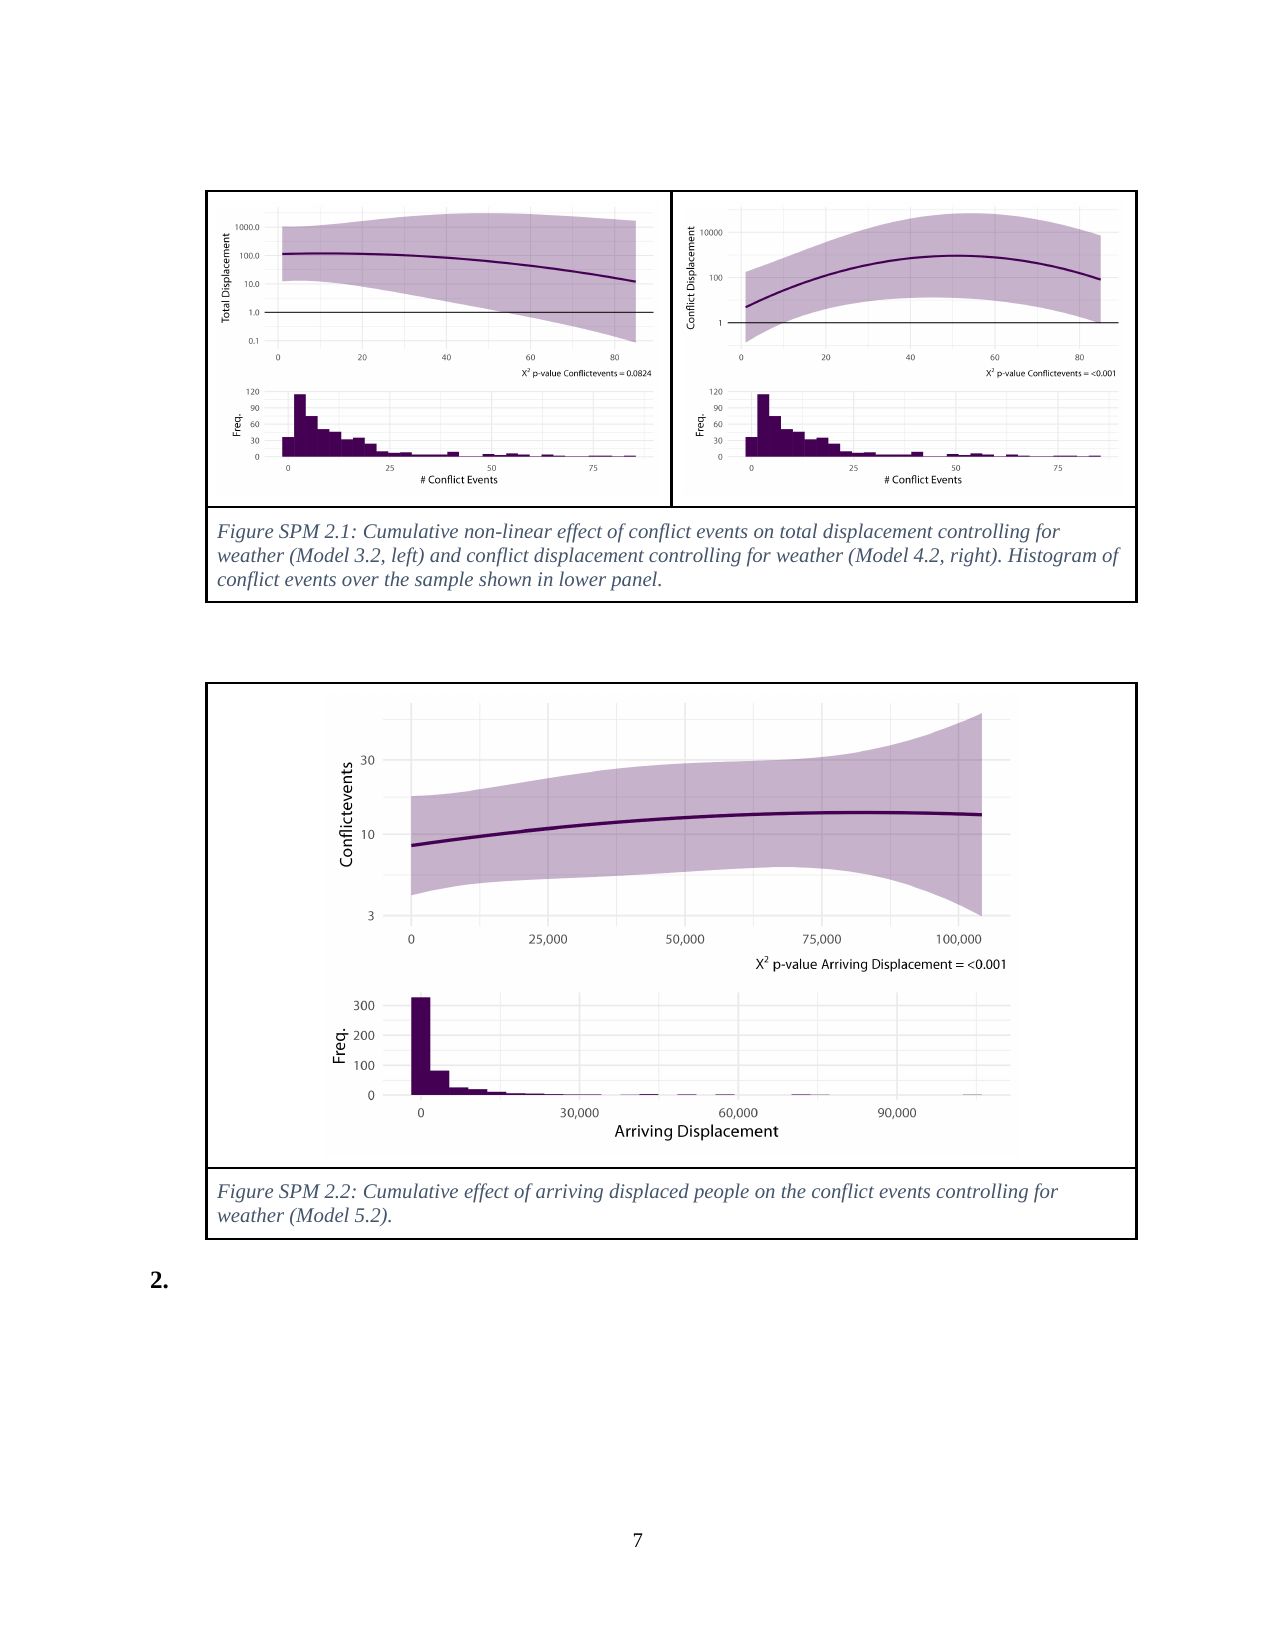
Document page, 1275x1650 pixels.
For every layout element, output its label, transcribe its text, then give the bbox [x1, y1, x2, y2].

table_cell Figure SPM 2.1: Cumulative non-linear effect of conflict events on total displacement controlling for weather (Model 3.2, left) and conflict displacement controlling for weather (Model 4.2, right). Histogram of conflict events over the sample shown in lower panel. [208, 508, 1135, 601]
picture [681, 202, 1124, 496]
table_header [673, 192, 1135, 506]
table_header [208, 192, 670, 506]
table_header [208, 684, 1135, 1167]
picture [216, 202, 659, 496]
picture [324, 694, 1019, 1157]
table_cell Figure SPM 2.2: Cumulative effect of arriving displaced people on the conflict events controlling for weather (Model 5.2). [208, 1169, 1135, 1238]
